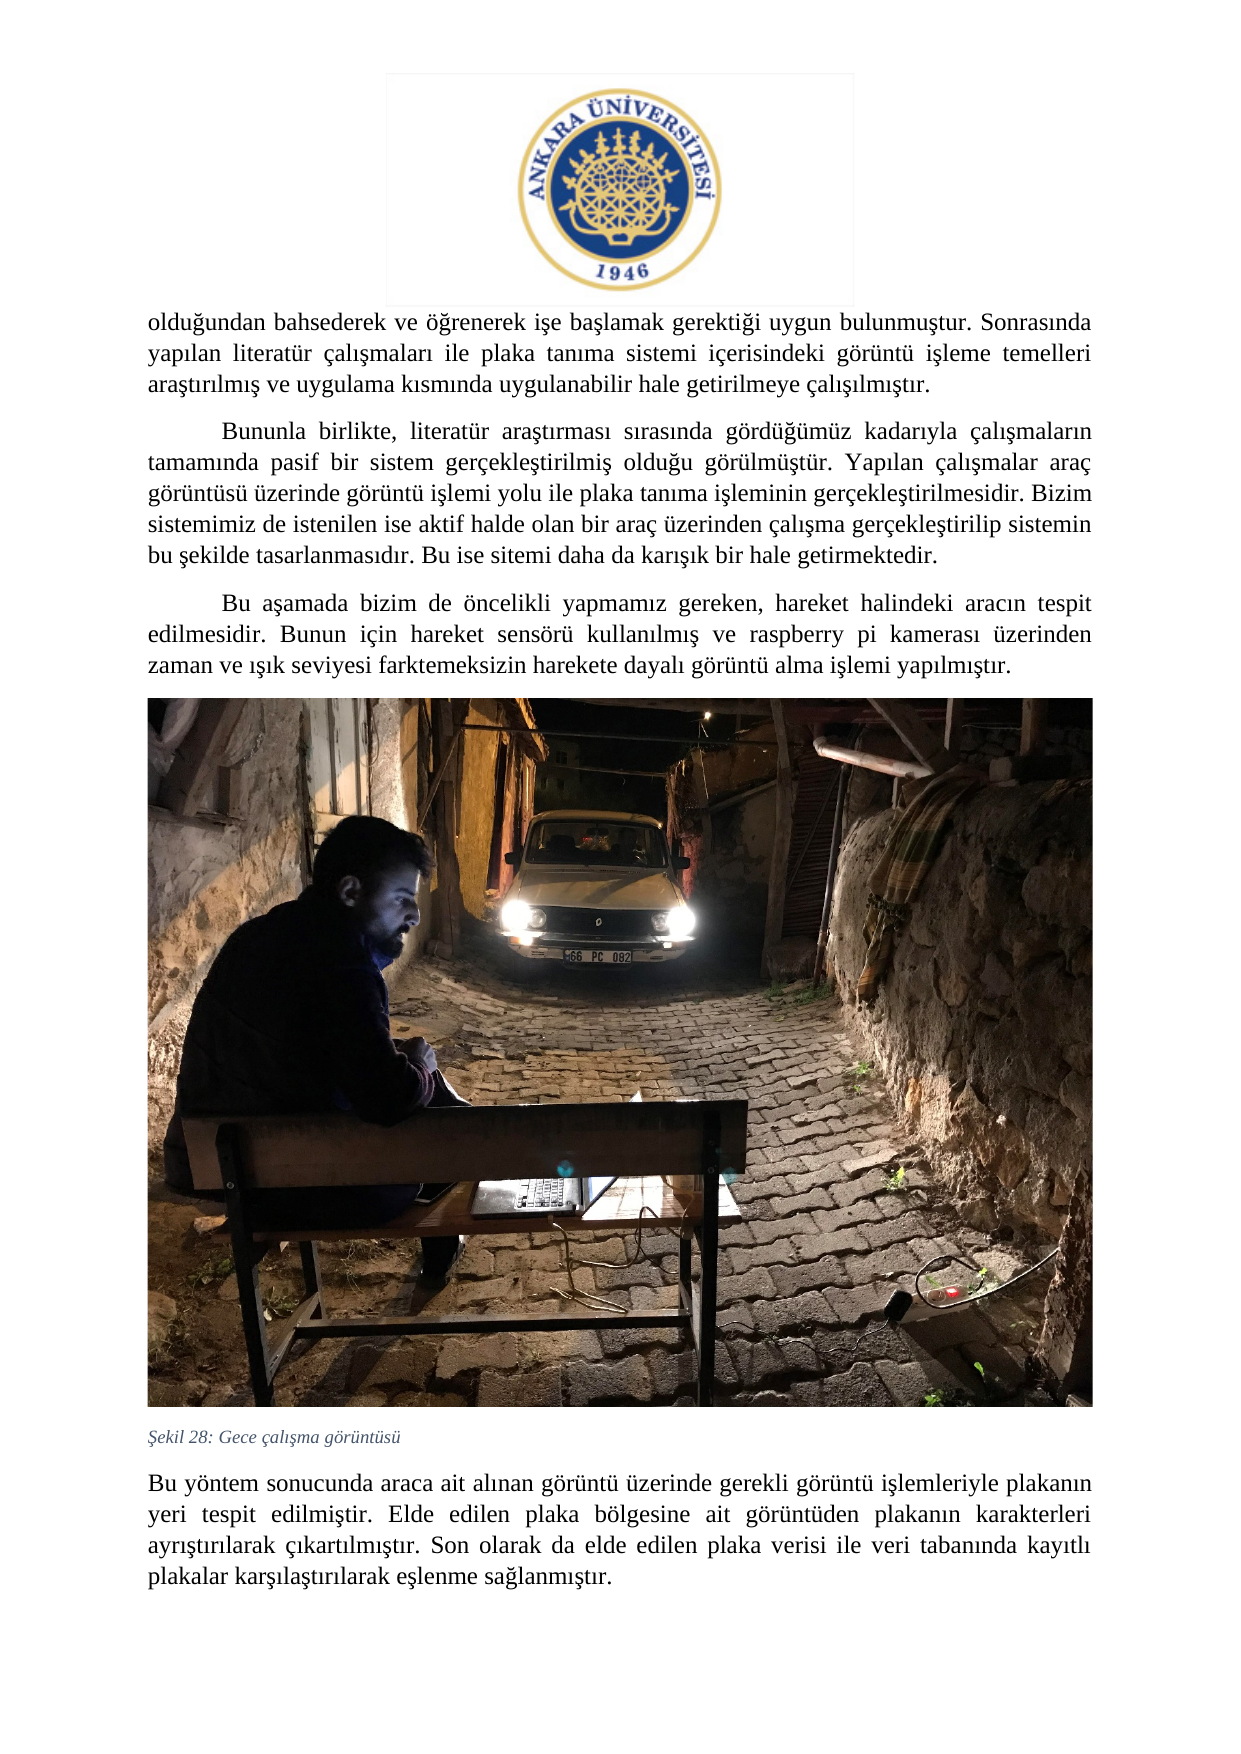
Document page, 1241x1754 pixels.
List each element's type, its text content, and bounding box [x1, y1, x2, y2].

picture [147, 698, 1093, 1407]
picture [385, 73, 855, 307]
text Şekil 28: Gece çalışma görüntüsü [148, 1426, 1093, 1447]
text Bununla birlikte, literatür araştırması sırasında gördüğümüz kadarıyla çalışmaların tamamında pasif bir sistem gerçekleştirilmiş olduğu görülmüştür. Yapılan çalışmalar araç görüntüsü üzerinde görüntü işlemi yolu ile plaka tanıma işleminin gerçekleştirilmesidir. Bizim sistemimiz de istenilen ise aktif halde olan bir araç üzerinden çalışma gerçekleştirilip sistemin bu şekilde tasarlanmasıdır. Bu ise sitemi daha da karışık bir hale getirmektedir. [148, 416, 1093, 569]
text Bu aşamada bizim de öncelikli yapmamız gereken, hareket halindeki aracın tespit edilmesidir. Bunun için hareket sensörü kullanılmış ve raspberry pi kamerası üzerinden zaman ve ışık seviyesi farktemeksizin harekete dayalı görüntü alma işlemi yapılmıştır. [148, 588, 1093, 679]
text Bu yöntem sonucunda araca ait alınan görüntü üzerinde gerekli görüntü işlemleriyle plakanın yeri tespit edilmiştir. Elde edilen plaka bölgesine ait görüntüden plakanın karakterleri ayrıştırılarak çıkartılmıştır. Son olarak da elde edilen plaka verisi ile veri tabanında kayıtlı plakalar karşılaştırılarak eşlenme sağlanmıştır. [148, 1468, 1093, 1590]
